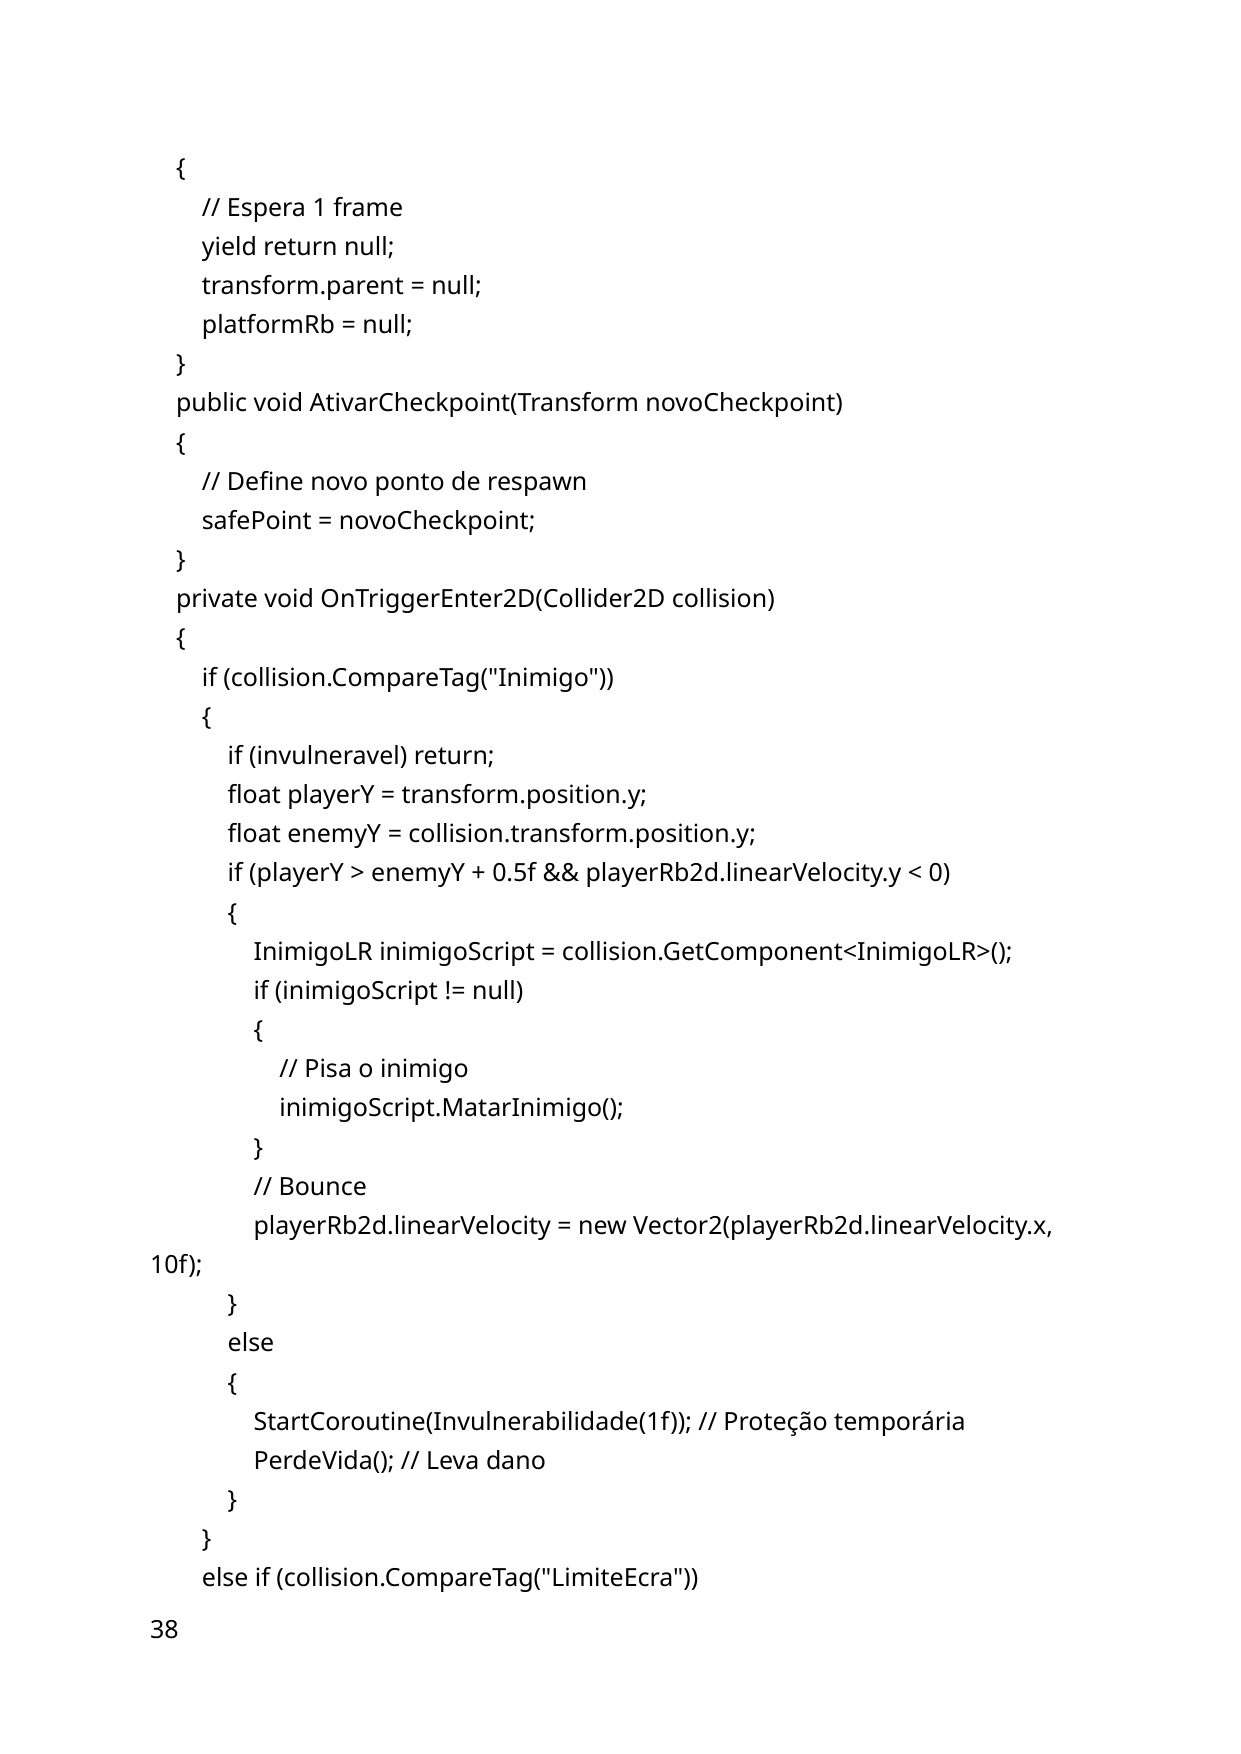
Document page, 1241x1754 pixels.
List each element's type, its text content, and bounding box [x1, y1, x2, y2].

text } [150, 1482, 1090, 1516]
text playerRb2d.linearVelocity = new Vector2(playerRb2d.linearVelocity.x, 10f); [150, 1207, 1090, 1281]
text else [150, 1325, 1090, 1359]
text float enemyY = collision.transform.position.y; [150, 816, 1090, 850]
text InimigoLR inimigoScript = collision.GetComponent<InimigoLR>(); [150, 933, 1090, 967]
text if (invulneravel) return; [150, 737, 1090, 772]
text { [150, 150, 1090, 184]
text } [150, 1521, 1090, 1555]
text else if (collision.CompareTag("LimiteEcra")) [150, 1560, 1090, 1594]
text private void OnTriggerEnter2D(Collider2D collision) [150, 581, 1090, 615]
text // Espera 1 frame [150, 189, 1090, 223]
text { [150, 894, 1090, 928]
text if (collision.CompareTag("Inimigo")) [150, 659, 1090, 693]
text inimigoScript.MatarInimigo(); [150, 1090, 1090, 1124]
text } [150, 346, 1090, 380]
text if (playerY > enemyY + 0.5f && playerRb2d.linearVelocity.y < 0) [150, 855, 1090, 889]
text { [150, 1012, 1090, 1046]
text } [150, 542, 1090, 576]
text // Pisa o inimigo [150, 1051, 1090, 1085]
text PerdeVida(); // Leva dano [150, 1442, 1090, 1477]
text { [150, 620, 1090, 654]
text { [150, 698, 1090, 732]
text yield return null; [150, 228, 1090, 262]
text { [150, 424, 1090, 458]
text float playerY = transform.position.y; [150, 777, 1090, 811]
text platformRb = null; [150, 307, 1090, 341]
text if (inimigoScript != null) [150, 972, 1090, 1007]
text transform.parent = null; [150, 267, 1090, 302]
text } [150, 1129, 1090, 1163]
text // Bounce [150, 1168, 1090, 1202]
text safePoint = novoCheckpoint; [150, 502, 1090, 537]
text } [150, 1286, 1090, 1320]
text { [150, 1364, 1090, 1398]
text StartCoroutine(Invulnerabilidade(1f)); // Proteção temporária [150, 1403, 1090, 1437]
text public void AtivarCheckpoint(Transform novoCheckpoint) [150, 385, 1090, 419]
text // Define novo ponto de respawn [150, 463, 1090, 497]
